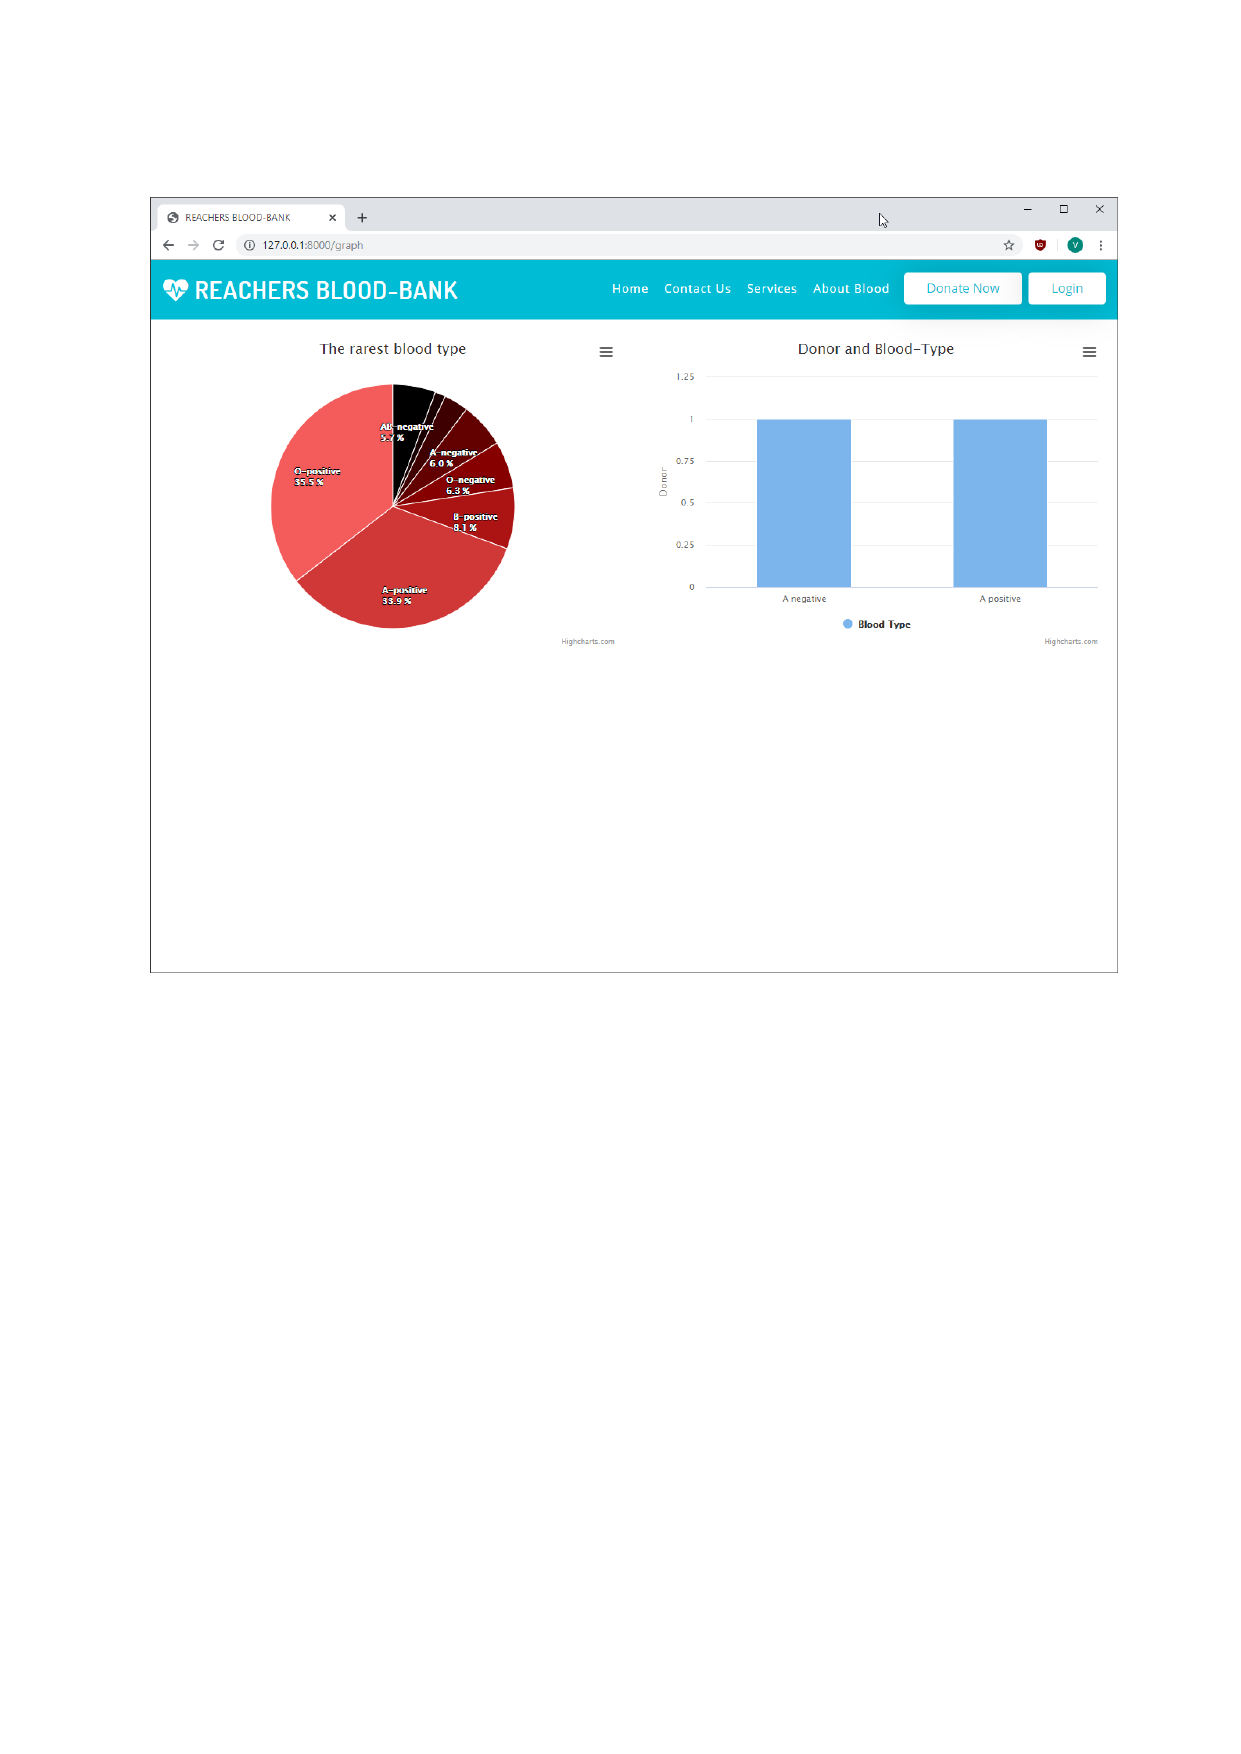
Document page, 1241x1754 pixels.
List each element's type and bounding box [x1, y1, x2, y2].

picture [150, 197, 1118, 973]
